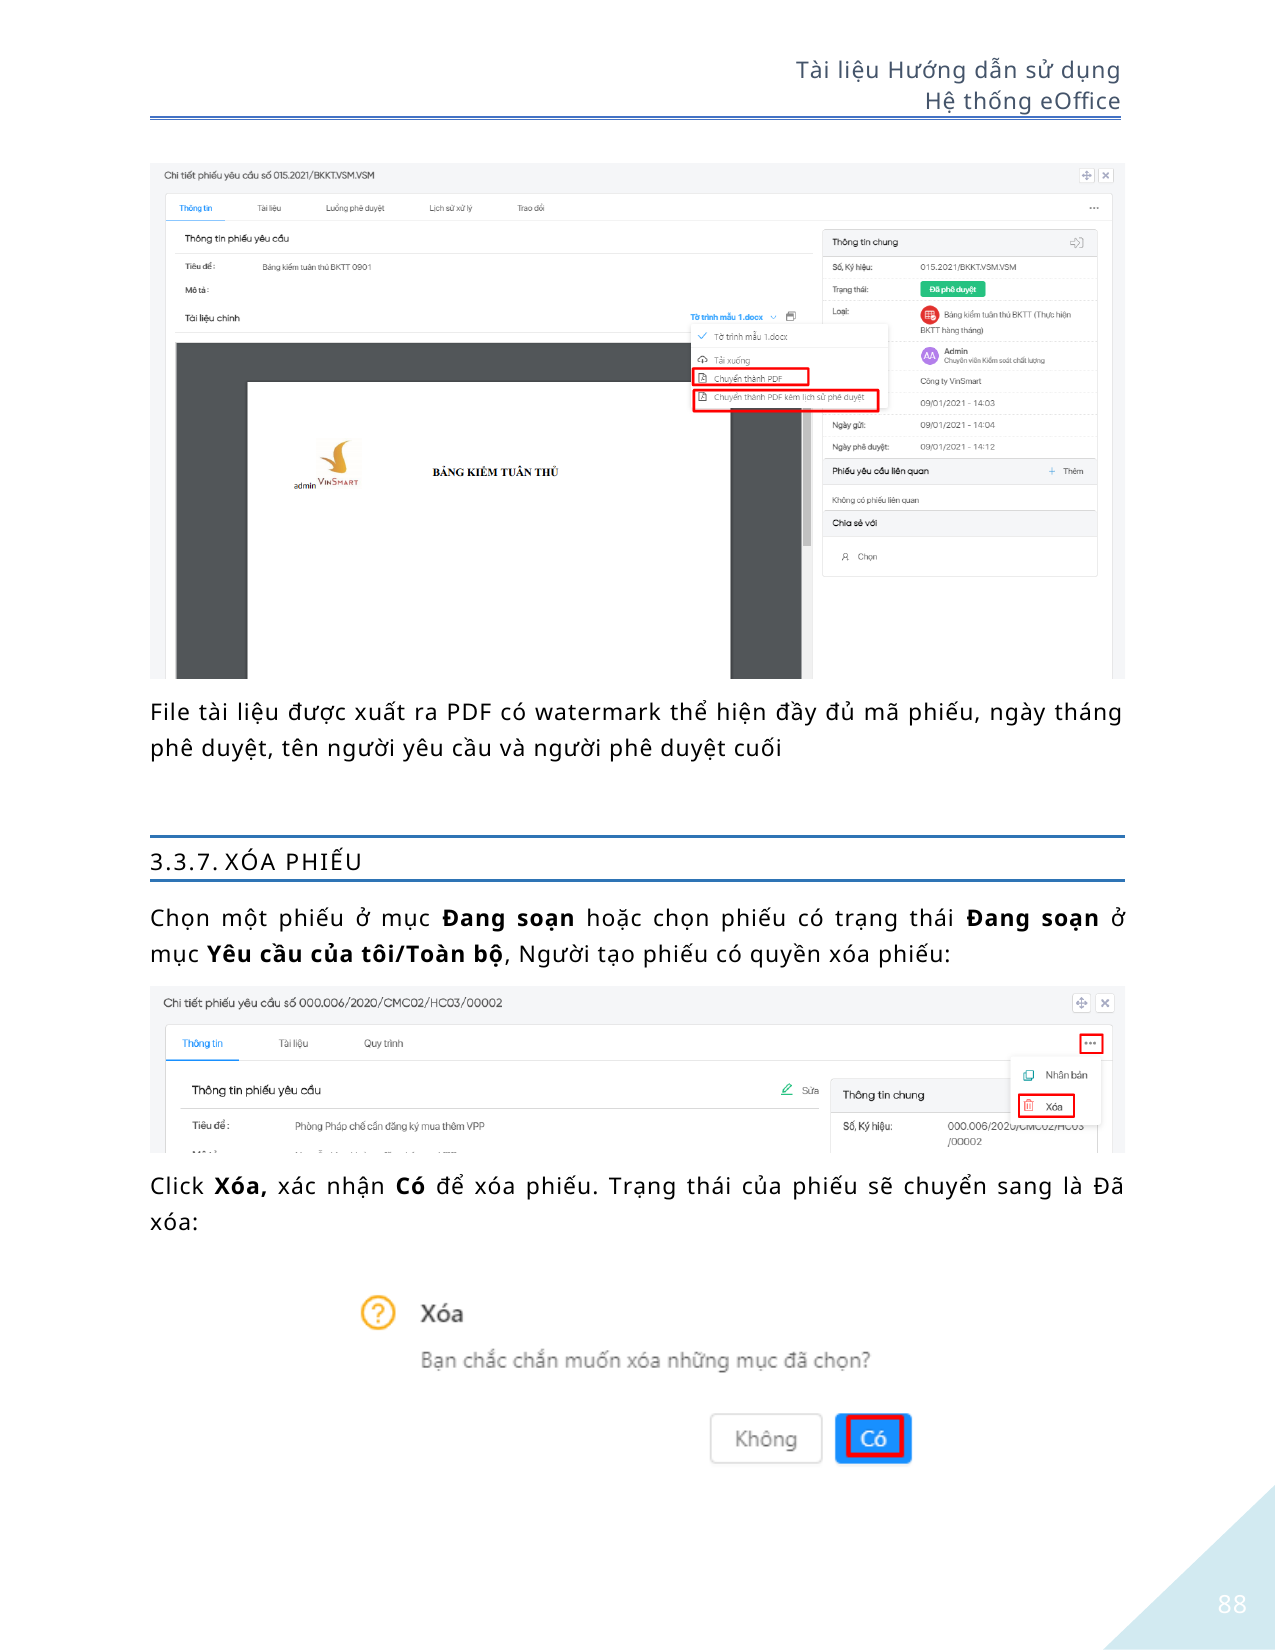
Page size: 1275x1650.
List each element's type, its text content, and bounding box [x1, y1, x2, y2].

picture [330, 1254, 945, 1486]
picture [150, 163, 1125, 679]
subtitle Xóa phiếu [150, 838, 1125, 879]
picture [150, 986, 1125, 1153]
text Chọn một phiếu ở mục Đang soạn hoặc chọn phiếu có trạng thái Đang soạn ở mục Yêu cầu của tôi/Toàn bộ, Người tạo phiếu có quyền xóa phiếu: [150, 902, 1125, 969]
text Click Xóa, xác nhận Có để xóa phiếu. Trạng thái của phiếu sẽ chuyển sang là Đã xóa: [150, 1170, 1125, 1237]
text File tài liệu được xuất ra PDF có watermark thể hiện đầy đủ mã phiếu, ngày tháng phê duyệt, tên người yêu cầu và người phê duyệt cuối [150, 696, 1125, 763]
